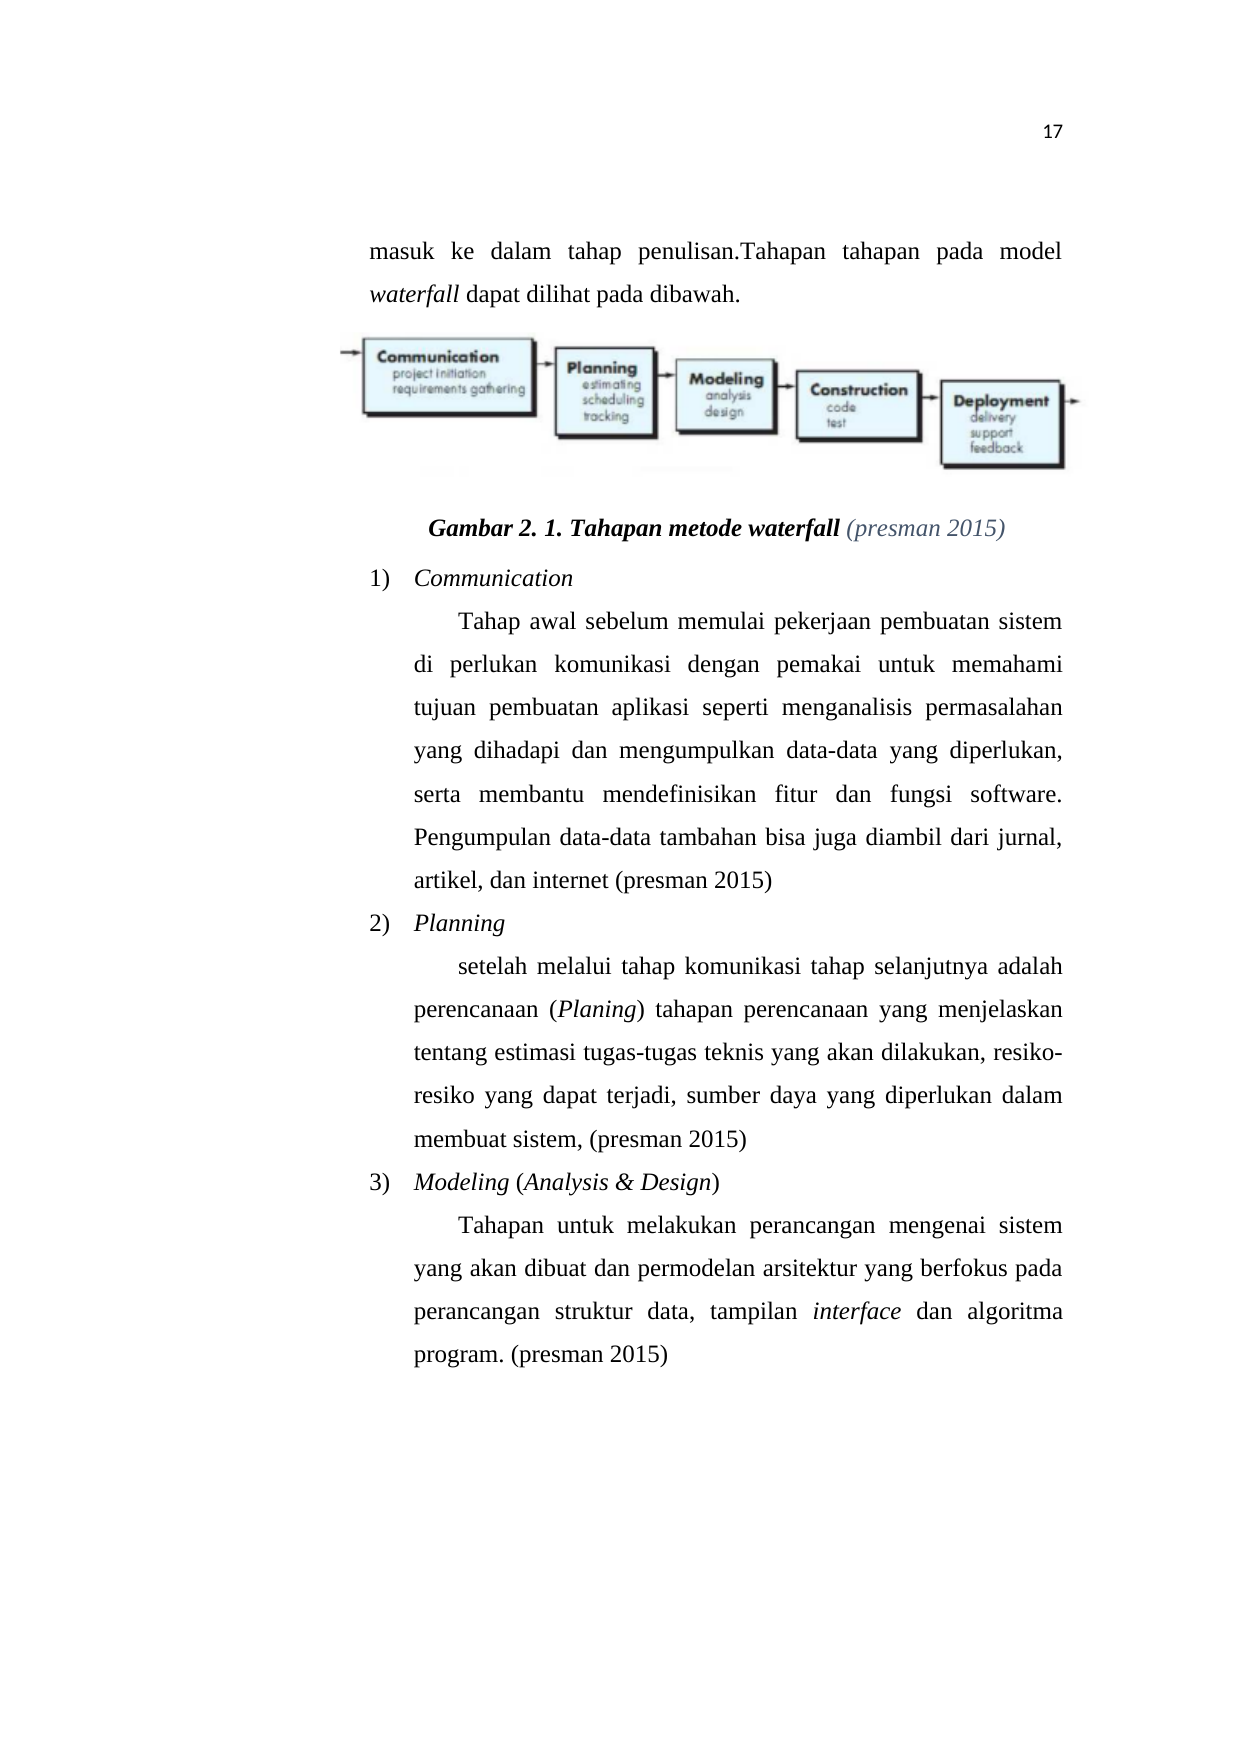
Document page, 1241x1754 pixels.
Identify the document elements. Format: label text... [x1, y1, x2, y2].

list setelah melalui tahap komunikasi tahap selanjutnya adalah perencanaan (Planing) tahapan perencanaan yang menjelaskan tentang estimasi tugas-tugas teknis yang akan dilakukan, resiko-resiko yang dapat terjadi, sumber daya yang diperlukan dalam membuat sistem, [413, 951, 1063, 1152]
list Modeling (Analysis & Design) [369, 1167, 1063, 1196]
picture [339, 322, 1093, 499]
list Planning [369, 908, 1063, 937]
list Tahap awal sebelum memulai pekerjaan pembuatan sistem di perlukan komunikasi dengan pemakai untuk memahami tujuan pembuatan aplikasi seperti menganalisis permasalahan yang dihadapi dan mengumpulkan data-data yang diperlukan, serta membantu mendefinisikan fitur dan fungsi software. Pengumpulan data-data tambahan bisa juga diambil dari jurnal, artikel, dan internet [413, 606, 1063, 894]
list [369, 236, 1063, 308]
text Gambar 2. 1. Tahapan metode waterfall [311, 513, 1063, 542]
list Communication [369, 563, 1063, 592]
list Tahapan untuk melakukan perancangan mengenai sistem yang akan dibuat dan permodelan arsitektur yang berfokus pada perancangan struktur data, tampilan interface dan algoritma program. [413, 1210, 1063, 1368]
